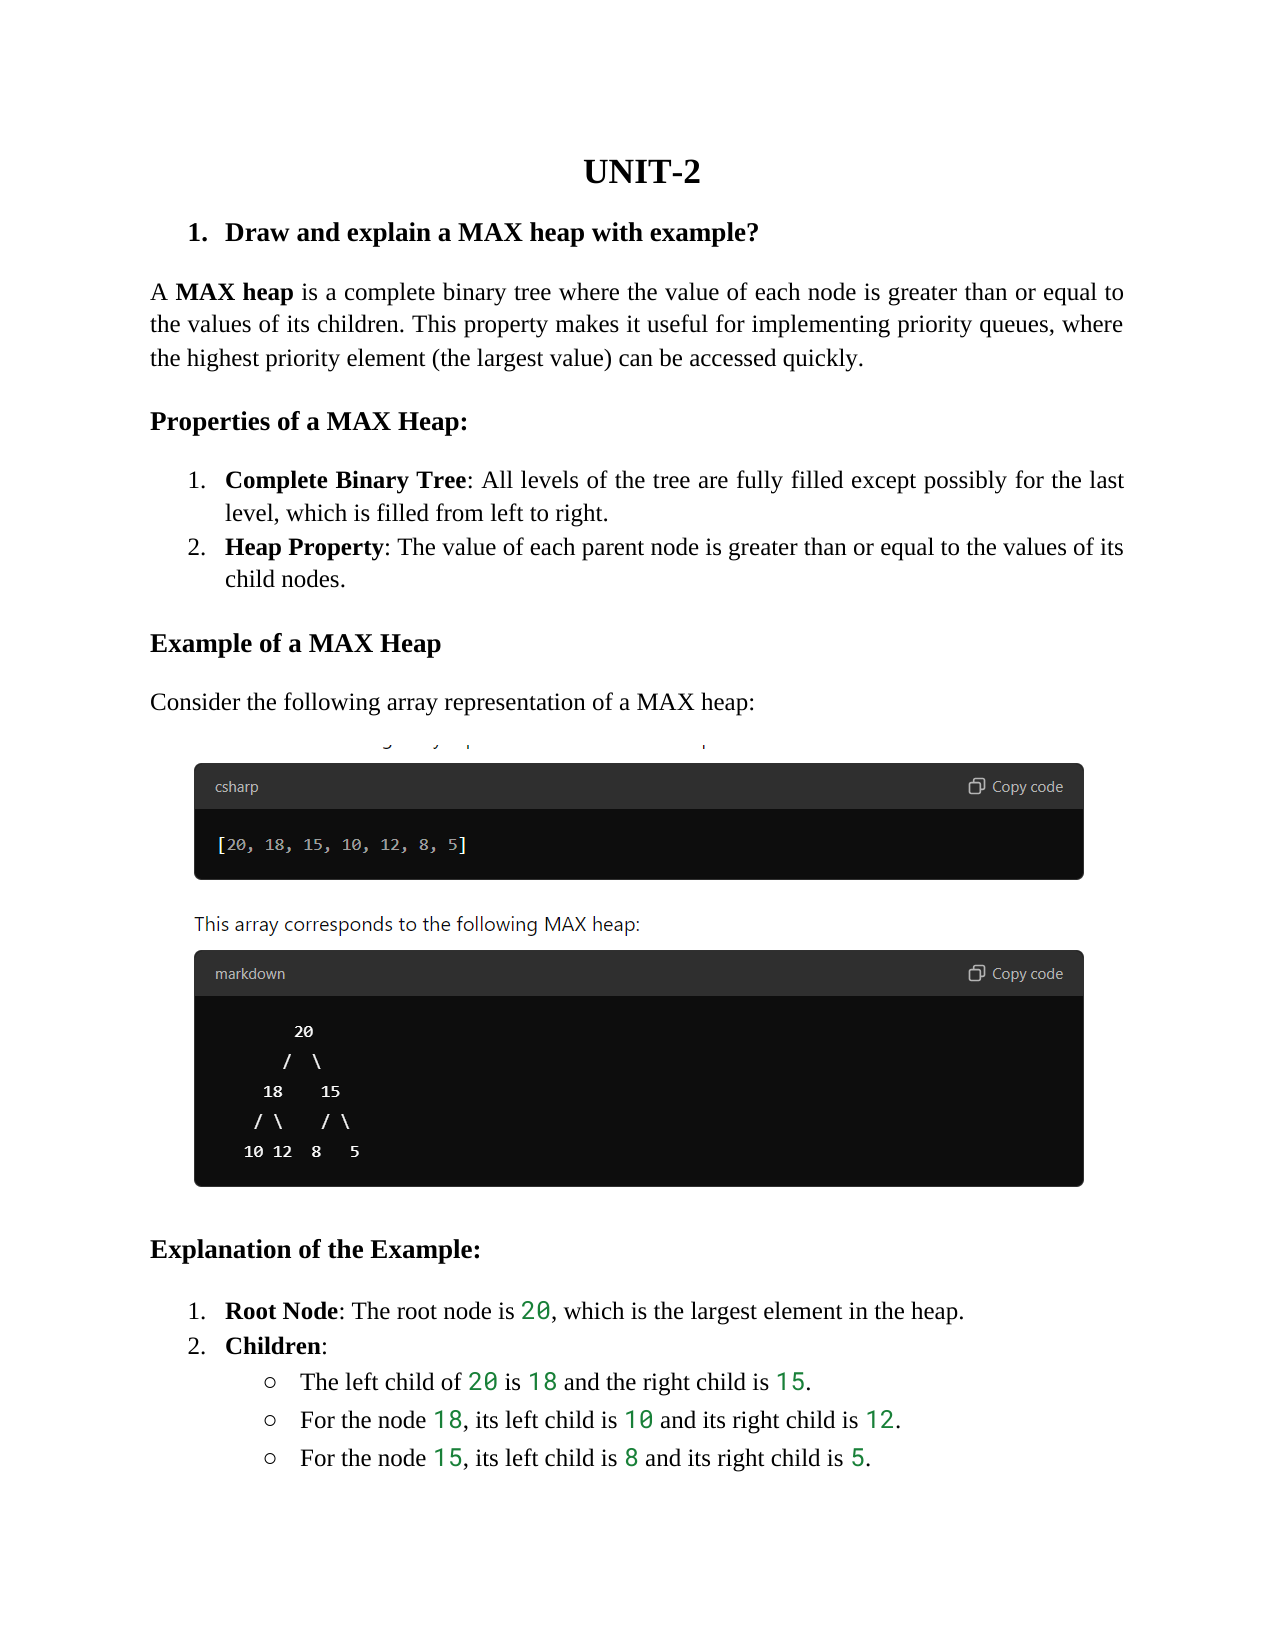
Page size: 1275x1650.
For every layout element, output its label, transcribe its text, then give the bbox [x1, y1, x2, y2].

subtitle Example of a MAX Heap [150, 627, 1125, 658]
list The left child of 20 is 18 and the right child is 15. [262, 1364, 1125, 1397]
list For the node 15, its left child is 8 and its right child is 5. [262, 1440, 1125, 1473]
list Children: [187, 1331, 1125, 1360]
subtitle Explanation of the Example: [150, 1233, 1125, 1264]
subtitle Properties of a MAX Heap: [150, 405, 1125, 436]
text UNIT-2 [150, 150, 1125, 191]
list Complete Binary Tree: All levels of the tree are fully filled except possibly for the last level, which is filled from left to right. [187, 466, 1125, 527]
picture [150, 745, 1125, 1200]
text A MAX heap is a complete binary tree where the value of each node is greater than or equal to the values of its children. This property makes it useful for implementing priority queues, where the highest priority element (the largest value) can be accessed quickly. [150, 277, 1125, 371]
list Draw and explain a MAX heap with example? [187, 216, 1125, 247]
list For the node 18, its left child is 10 and its right child is 12. [262, 1402, 1125, 1435]
list Root Node: The root node is 20, which is the largest element in the heap. [187, 1293, 1125, 1326]
list Heap Property: The value of each parent node is greater than or equal to the values of its child nodes. [187, 532, 1125, 593]
text Consider the following array representation of a MAX heap: [150, 687, 1125, 716]
